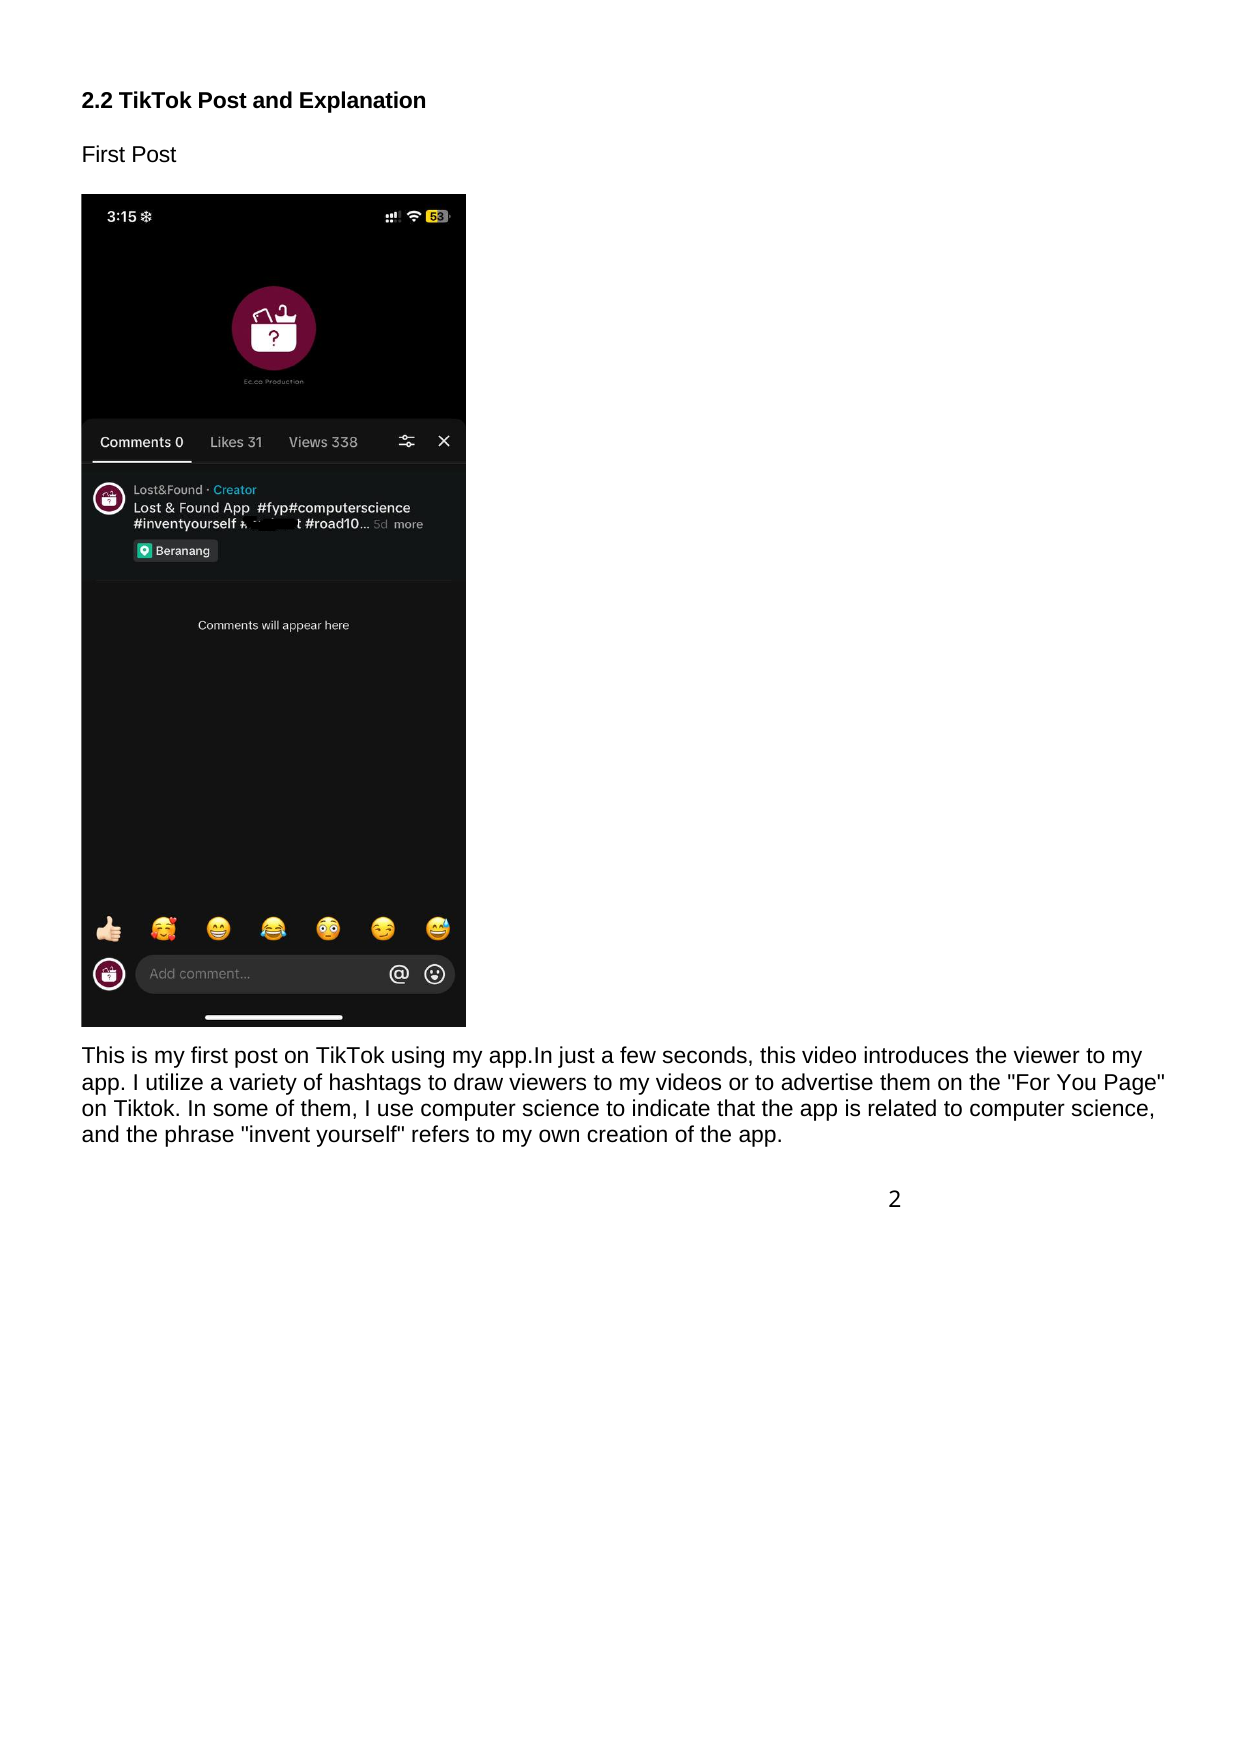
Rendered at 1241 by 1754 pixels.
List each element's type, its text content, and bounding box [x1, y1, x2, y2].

text 2.2 TikTok Post and Explanation [81, 87, 1190, 114]
text This is my first post on TikTok using my app.In just a few seconds, this video introduces the viewer to my app. I utilize a variety of hashtags to draw viewers to my videos or to advertise them on the "For You Page" on Tiktok. In some of them, I use computer science to indicate that the app is related to computer science, and the phrase "invent yourself" refers to my own creation of the app. [81, 1042, 1190, 1148]
text First Post [81, 141, 1190, 167]
picture [81, 194, 466, 1027]
